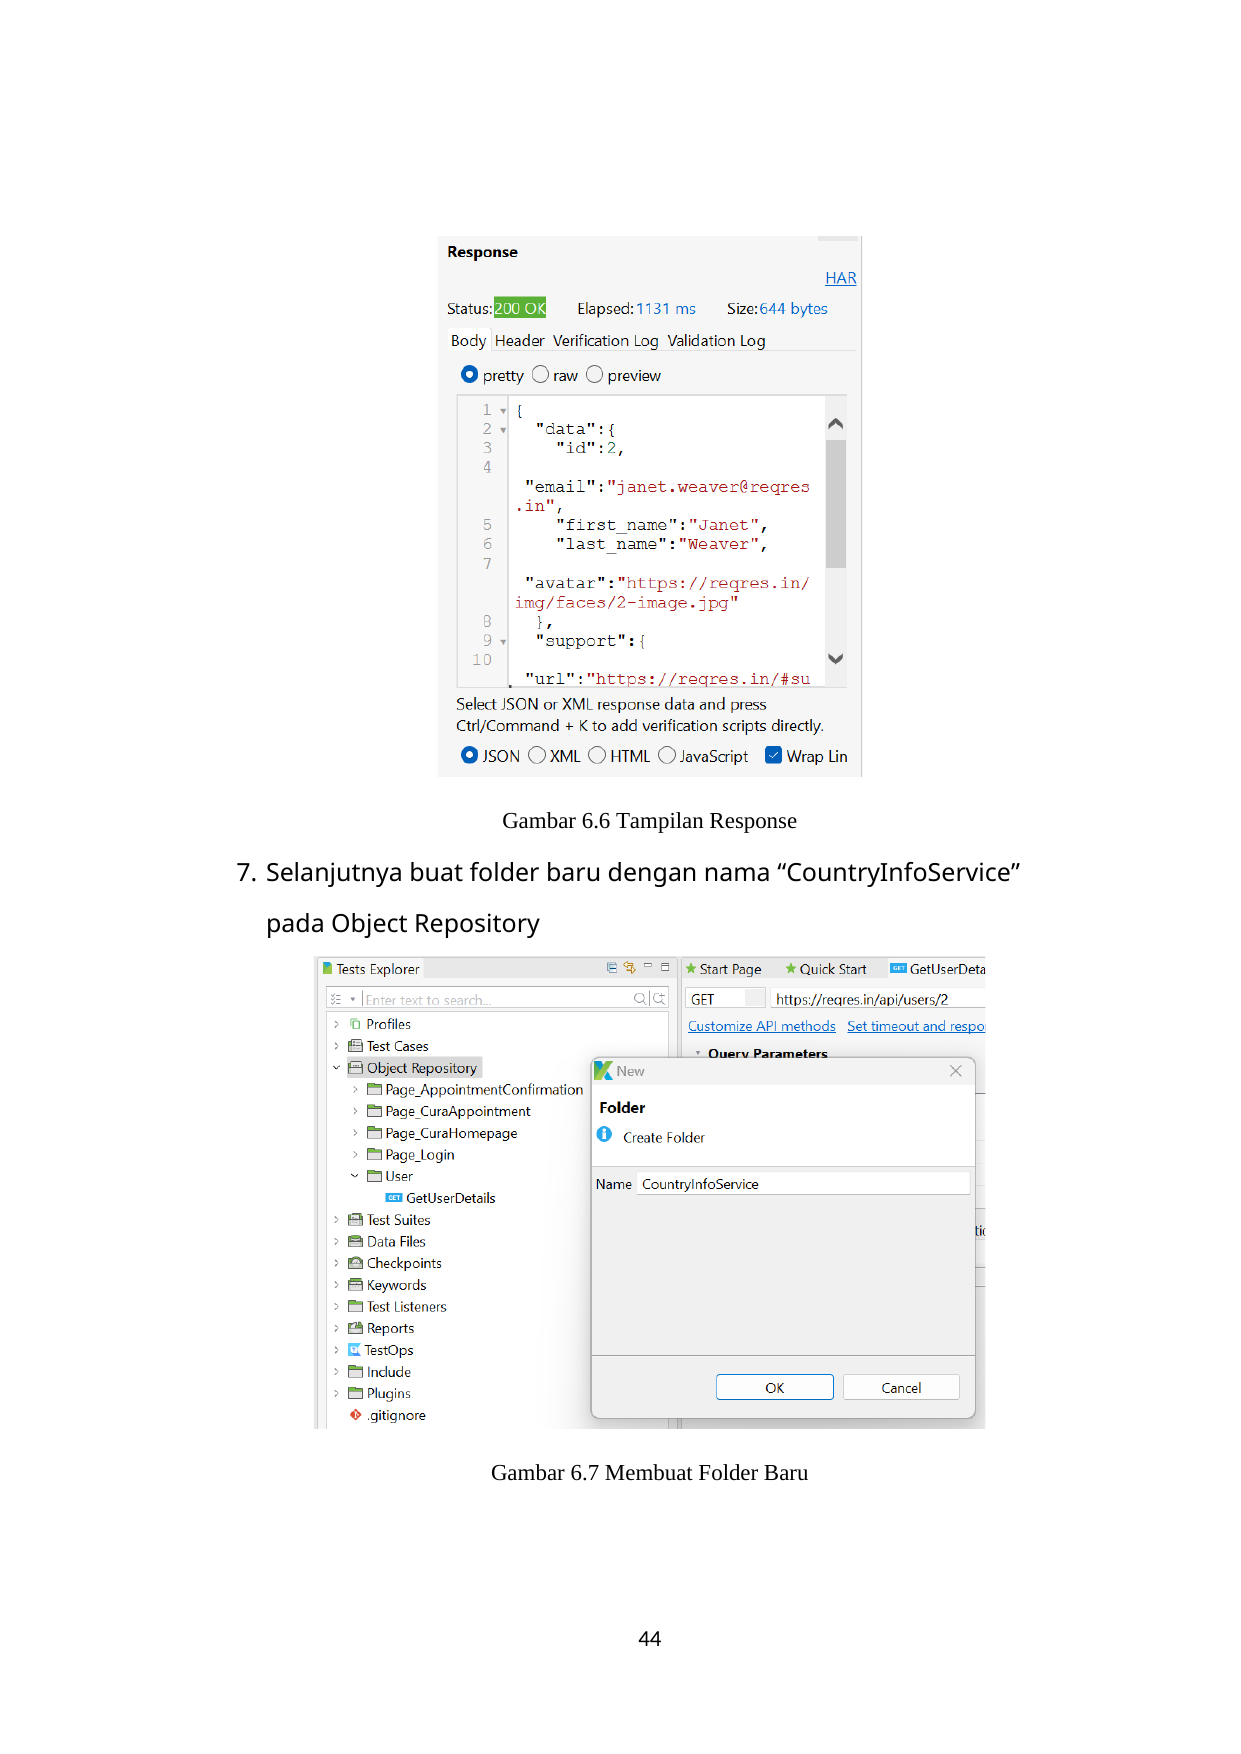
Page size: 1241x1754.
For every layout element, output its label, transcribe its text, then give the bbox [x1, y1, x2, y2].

text Gambar 6.7 Membuat Folder Baru [236, 1459, 1063, 1486]
text Gambar 6.6 Tampilan Response [236, 807, 1063, 834]
picture [313, 956, 986, 1429]
picture [436, 236, 863, 777]
list Selanjutnya buat folder baru dengan nama “CountryInfoService” pada Object Repository [236, 855, 1063, 940]
